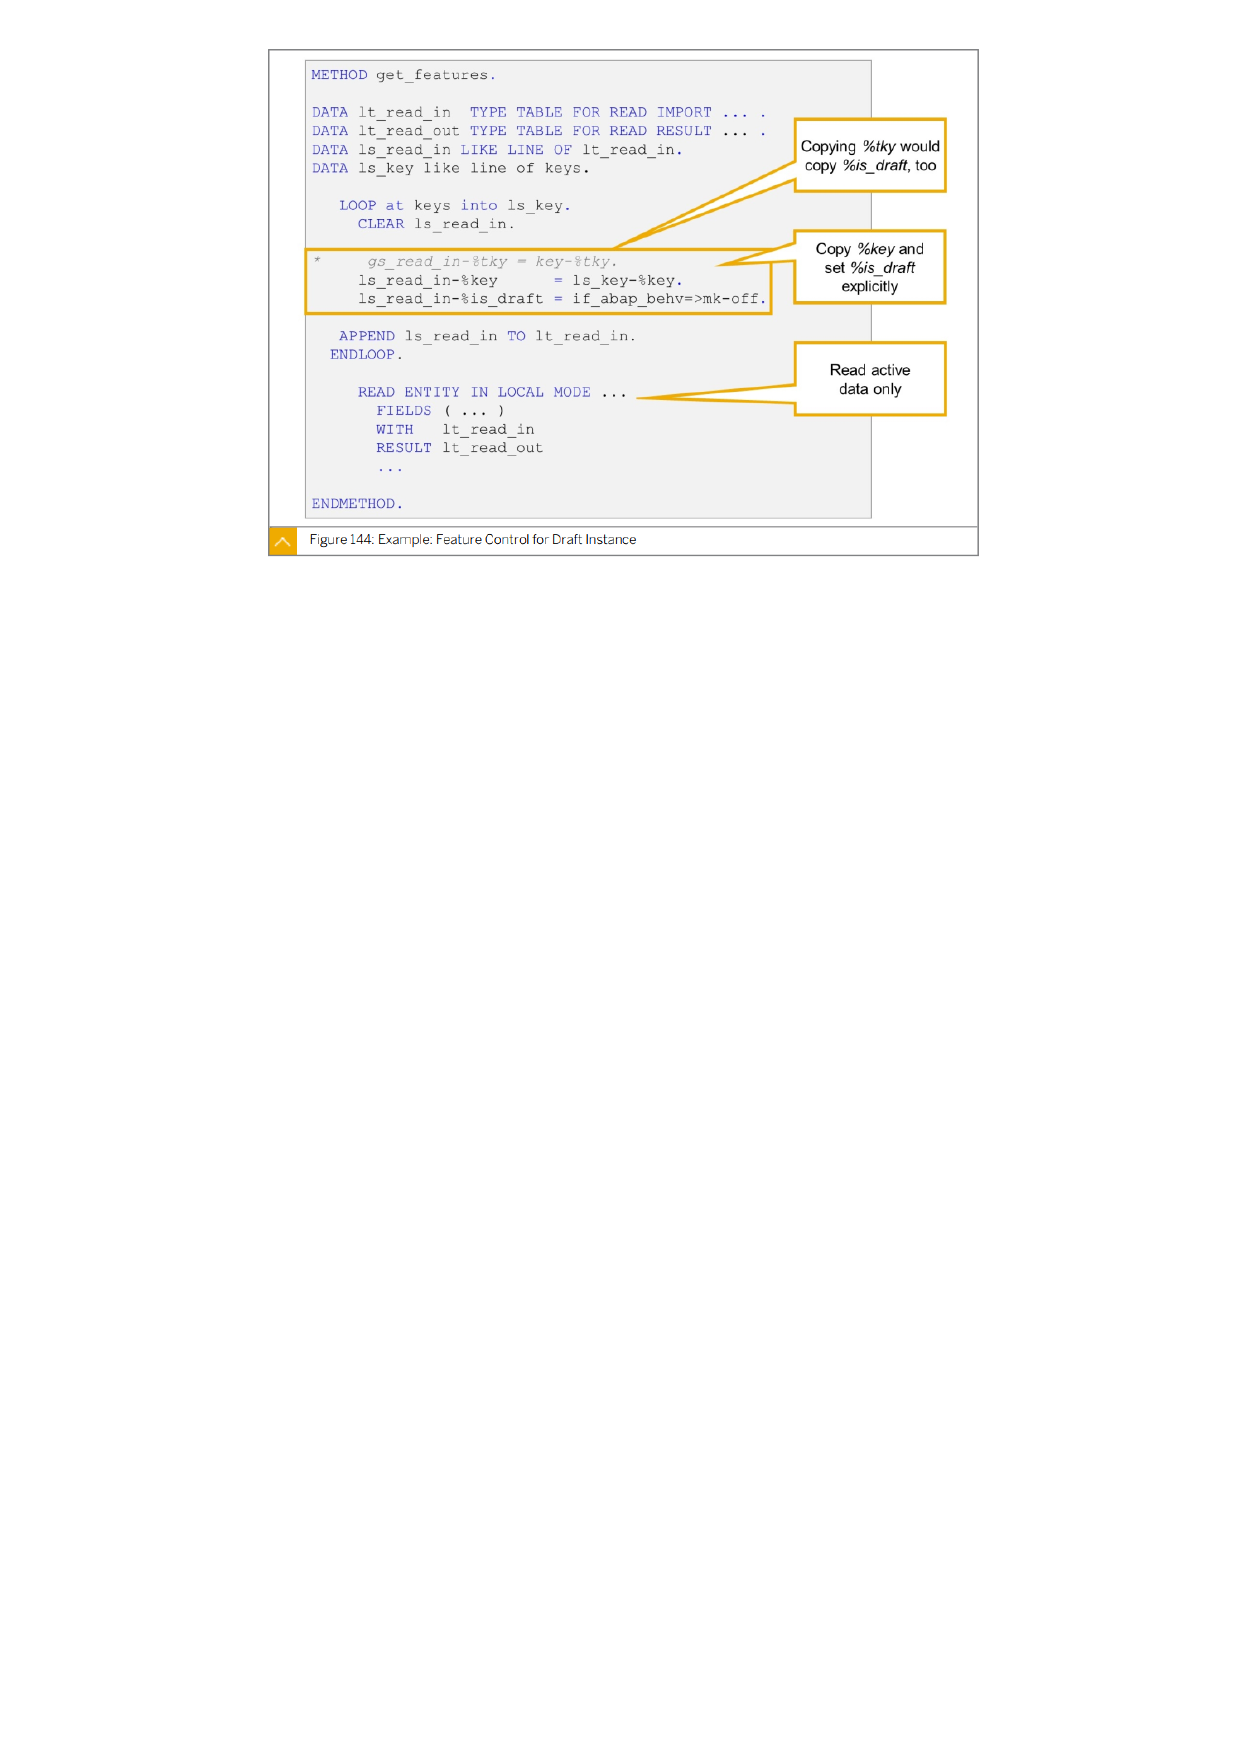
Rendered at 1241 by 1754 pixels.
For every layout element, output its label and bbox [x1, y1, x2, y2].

picture [261, 44, 980, 557]
